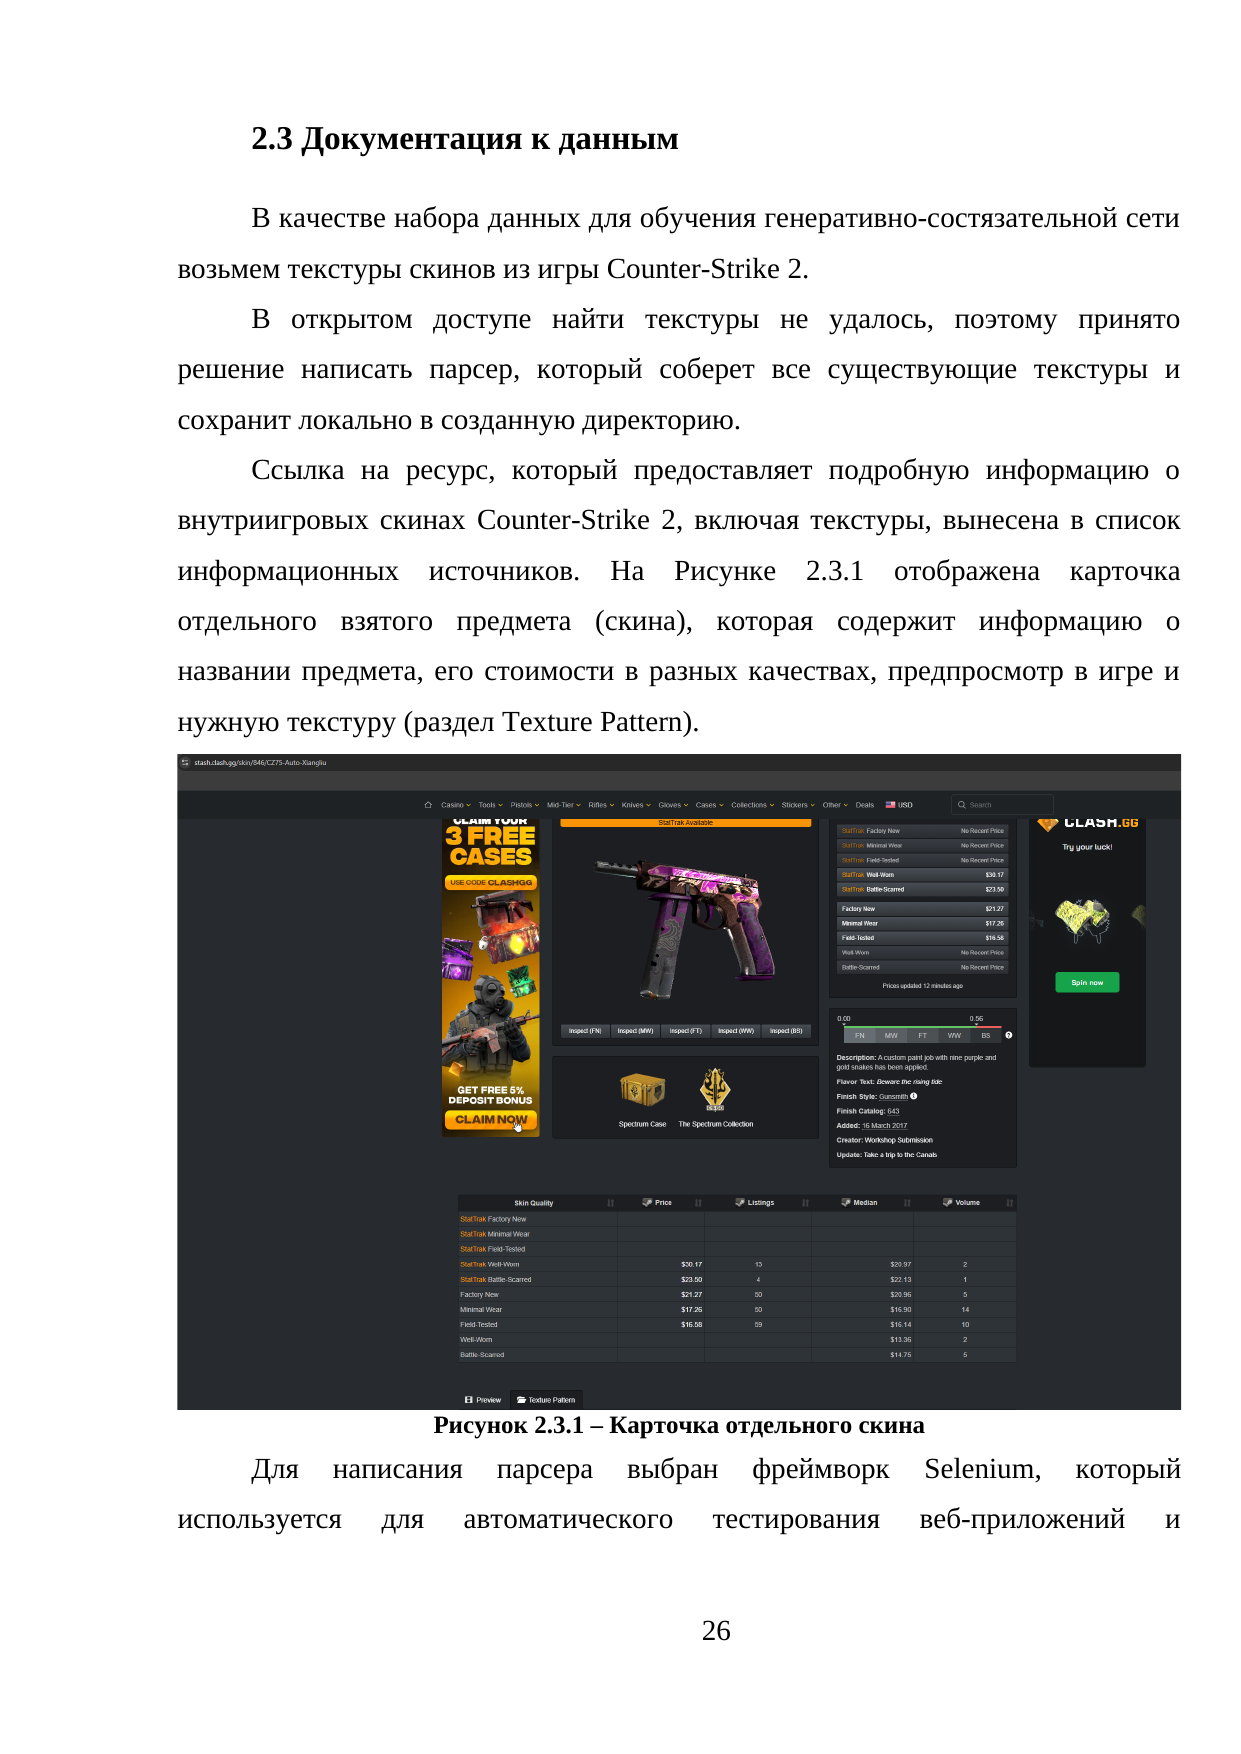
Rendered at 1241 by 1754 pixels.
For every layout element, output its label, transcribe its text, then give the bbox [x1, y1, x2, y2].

subtitle 2.3 Документация к данным [177, 118, 1181, 156]
text Рисунок 2.3.1 – Карточка отдельного скина [177, 1410, 1181, 1438]
text Ссылка на ресурс, который предоставляет подробную информацию о внутриигровых скинах Counter-Strike 2, включая текстуры, вынесена в список информационных источников. На Рисунке 2.3.1 отображена карточка отдельного взятого предмета (скина), которая содержит информацию о названии предмета, его стоимости в разных качествах, предпросмотр в игре и нужную текстуру (раздел Texture Pattern). [177, 452, 1181, 737]
picture [177, 754, 1182, 1410]
text В открытом доступе найти текстуры не удалось, поэтому принято решение написать парсер, который соберет все существующие текстуры и сохранит локально в созданную директорию. [177, 301, 1181, 435]
text В качестве набора данных для обучения генеративно-состязательной сети возьмем текстуры скинов из игры Counter-Strike 2. [177, 201, 1181, 284]
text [177, 1451, 1181, 1535]
